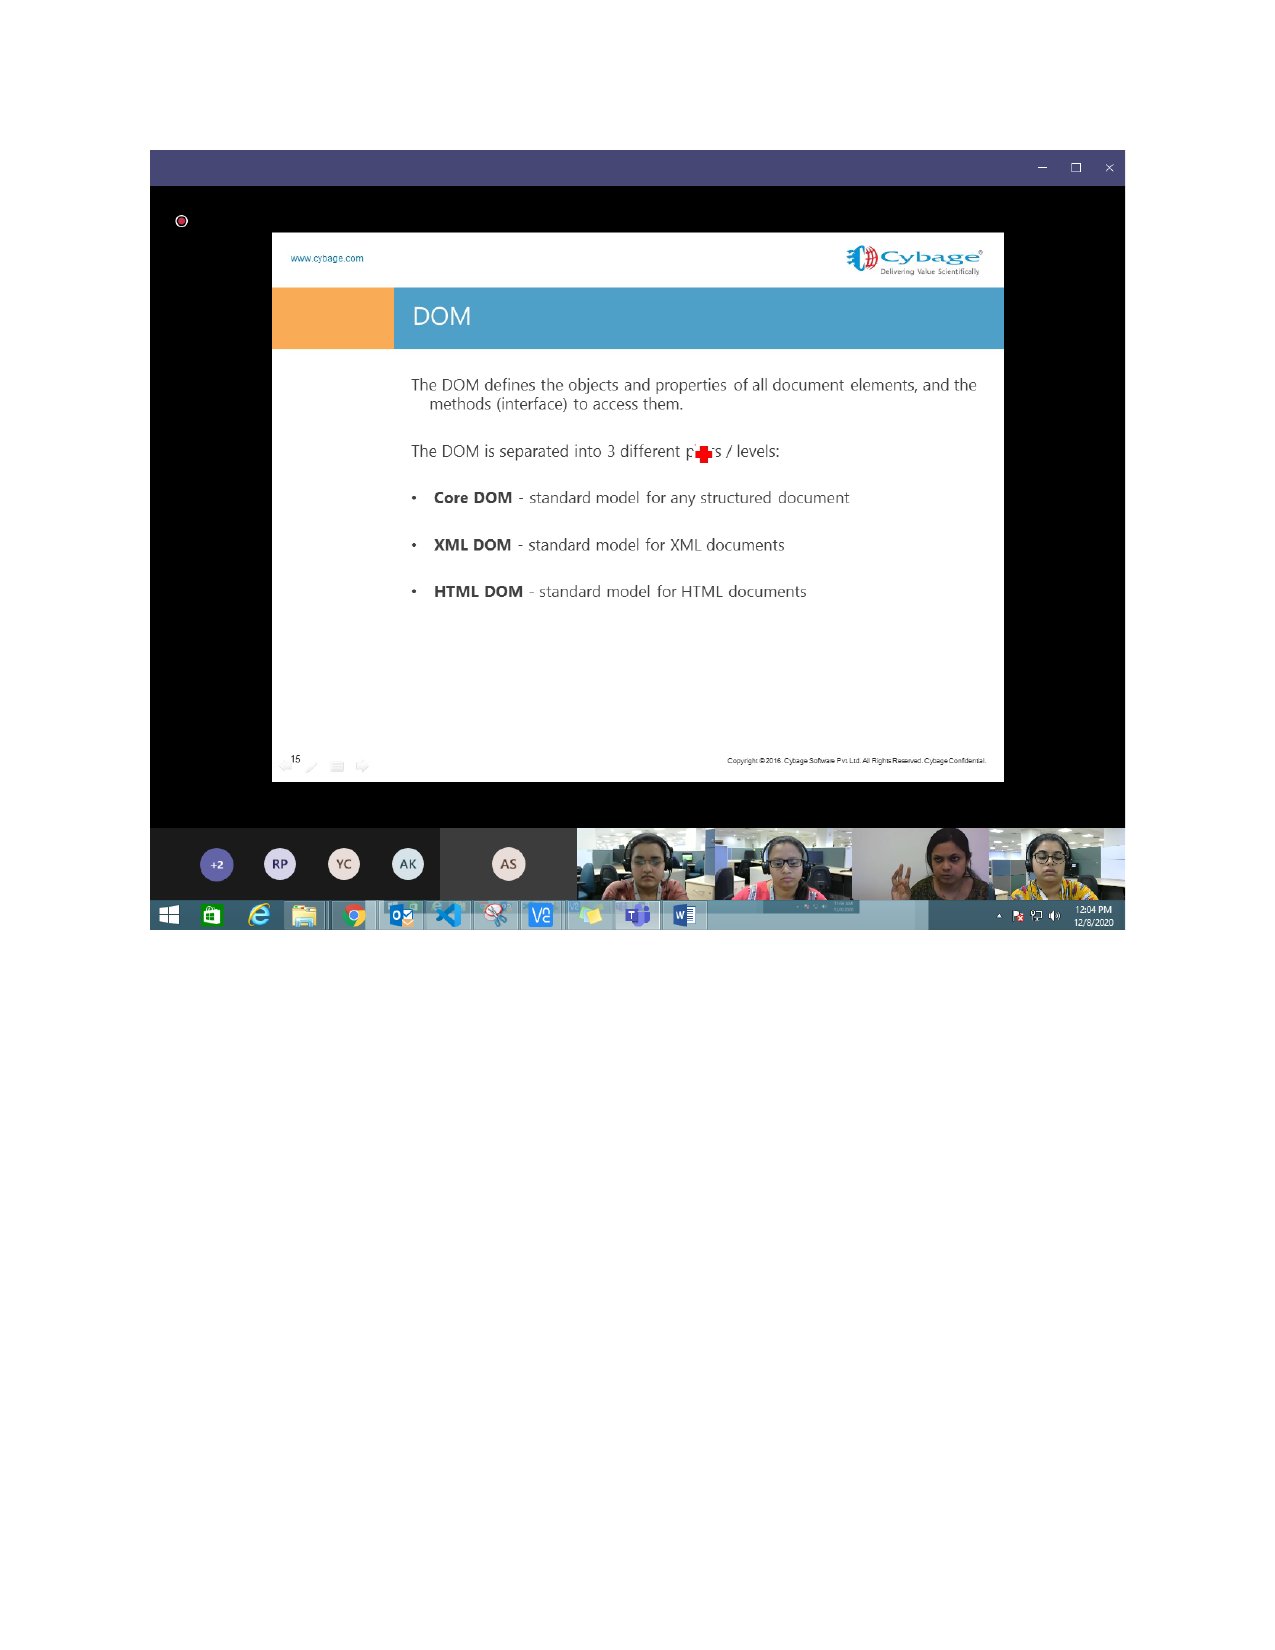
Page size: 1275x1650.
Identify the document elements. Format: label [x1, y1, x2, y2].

picture [150, 150, 1125, 930]
